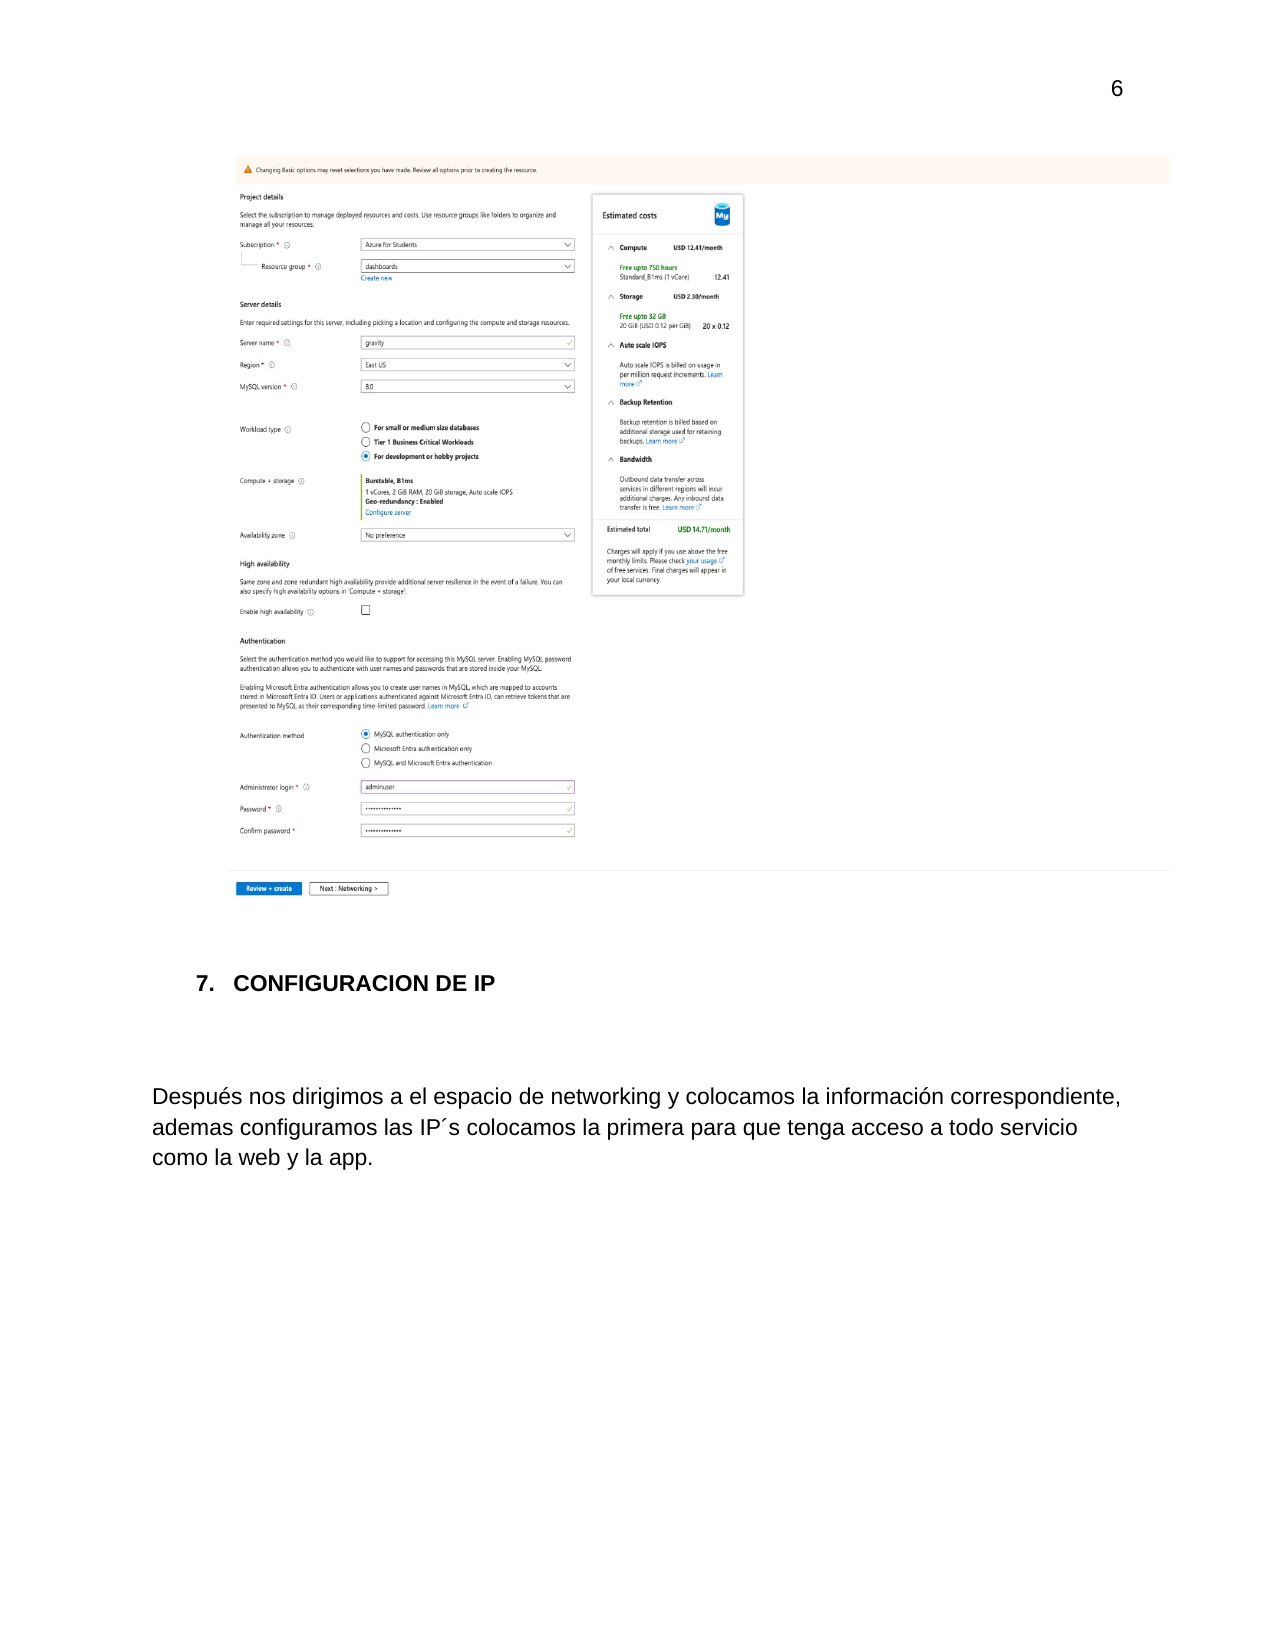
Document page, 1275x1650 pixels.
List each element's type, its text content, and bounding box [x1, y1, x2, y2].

picture [226, 151, 1169, 906]
subtitle CONFIGURACION DE IP [196, 970, 1123, 996]
text Después nos dirigimos a el espacio de networking y colocamos la información correspondiente, ademas configuramos las IP´s colocamos la primera para que tenga acceso a todo servicio como la web y la app. [152, 1083, 1123, 1170]
